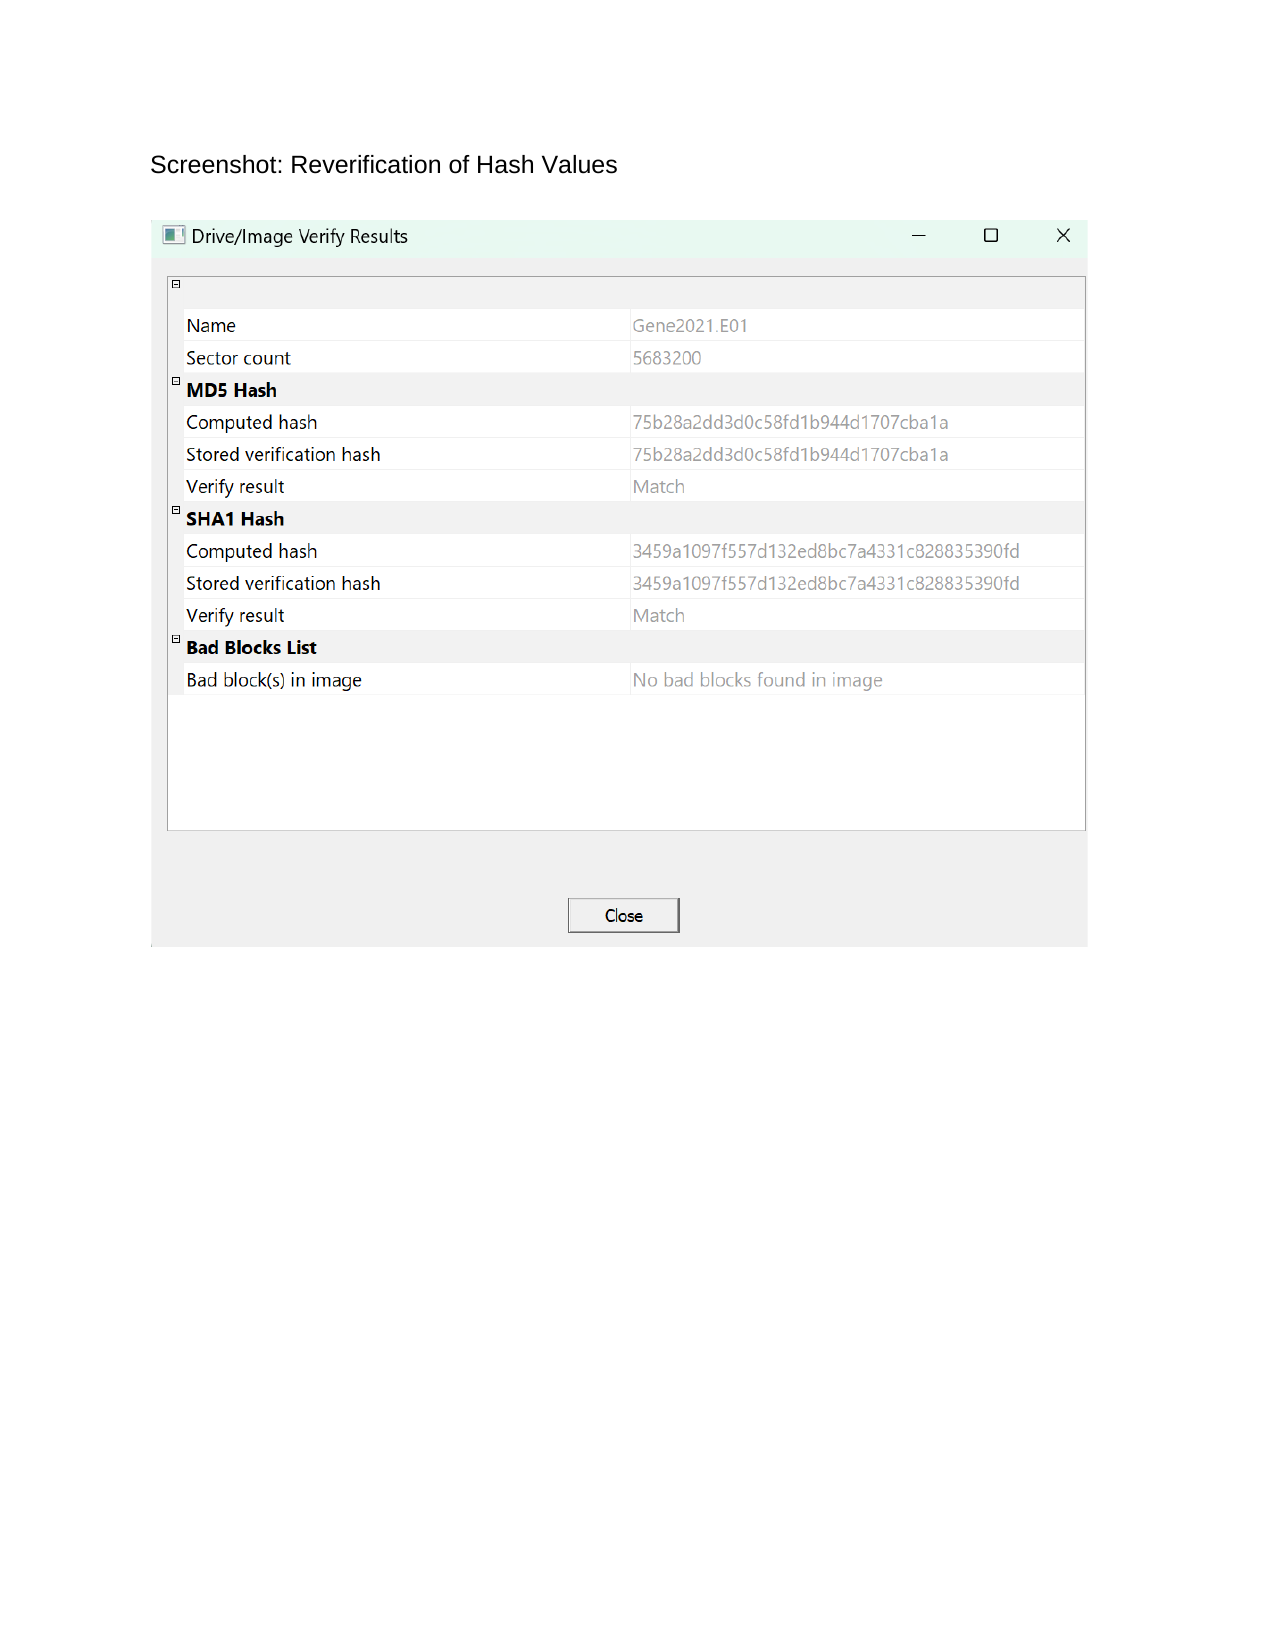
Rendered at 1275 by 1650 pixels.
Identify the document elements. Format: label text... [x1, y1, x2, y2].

picture [150, 220, 1087, 946]
text Screenshot: Reverification of Hash Values [150, 150, 1125, 179]
